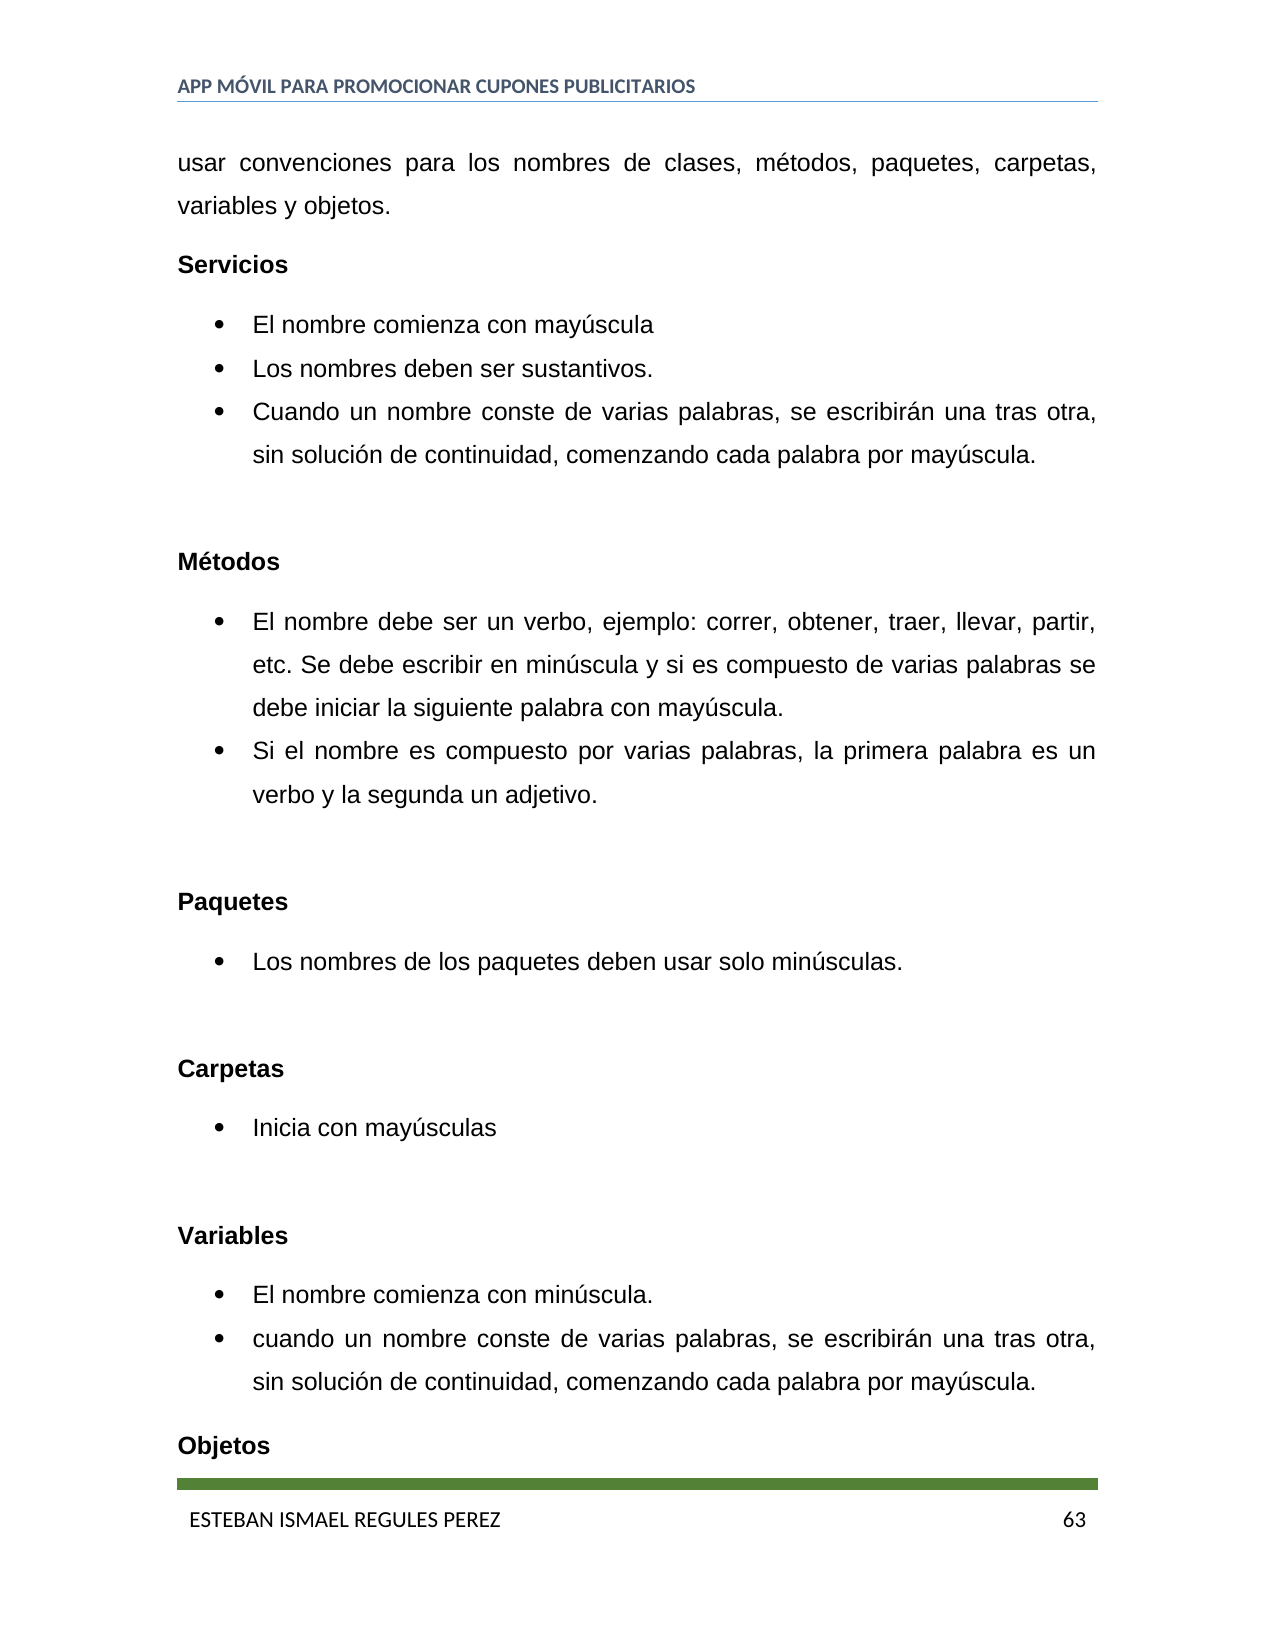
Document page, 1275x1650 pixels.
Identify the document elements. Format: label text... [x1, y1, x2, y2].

list Los nombres de los paquetes deben usar solo minúsculas. [215, 946, 1098, 975]
list El nombre debe ser un verbo, ejemplo: correr, obtener, traer, llevar, partir, etc. Se debe escribir en minúscula y si es compuesto de varias palabras se debe iniciar la siguiente palabra con mayúscula. [215, 607, 1098, 722]
list Los nombres deben ser sustantivos. [215, 353, 1098, 382]
list Inicia con mayúsculas [215, 1113, 1098, 1142]
text Servicios [177, 251, 1098, 279]
list El nombre comienza con mayúscula [215, 310, 1098, 339]
list El nombre comienza con minúscula. [215, 1280, 1098, 1309]
list Si el nombre es compuesto por varias palabras, la primera palabra es un verbo y la segunda un adjetivo. [215, 736, 1098, 808]
list Cuando un nombre conste de varias palabras, se escribirán una tras otra, sin solución de continuidad, comenzando cada palabra por mayúscula. [215, 397, 1098, 469]
text Métodos [177, 547, 1098, 576]
list cuando un nombre conste de varias palabras, se escribirán una tras otra, sin solución de continuidad, comenzando cada palabra por mayúscula. [215, 1324, 1098, 1396]
text Paquetes [177, 887, 1098, 915]
text Objetos [177, 1431, 1098, 1459]
text Carpetas [177, 1054, 1098, 1082]
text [177, 148, 1098, 219]
text Variables [177, 1221, 1098, 1249]
